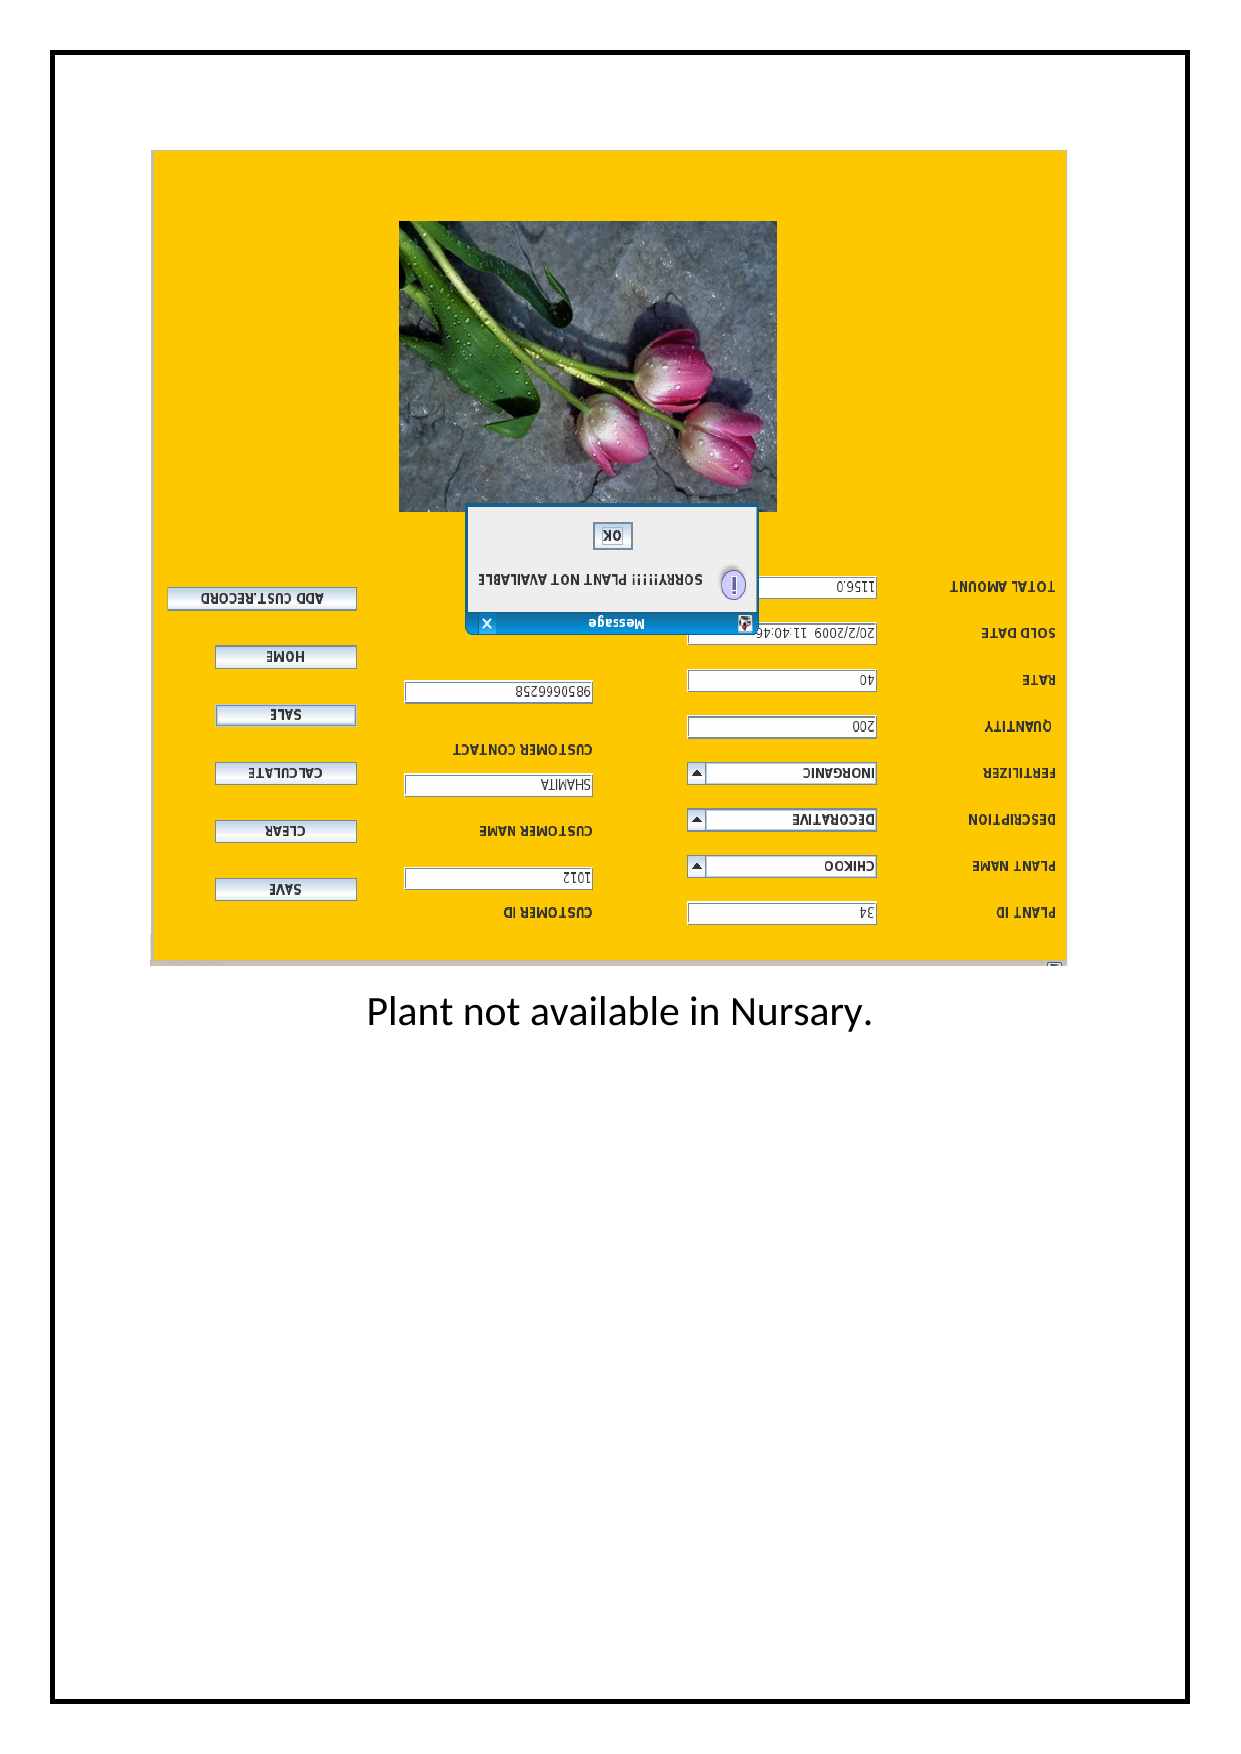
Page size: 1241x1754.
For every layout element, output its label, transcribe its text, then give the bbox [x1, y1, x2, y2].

picture [150, 150, 1068, 966]
text Plant not available in Nursary. [150, 984, 1090, 1035]
